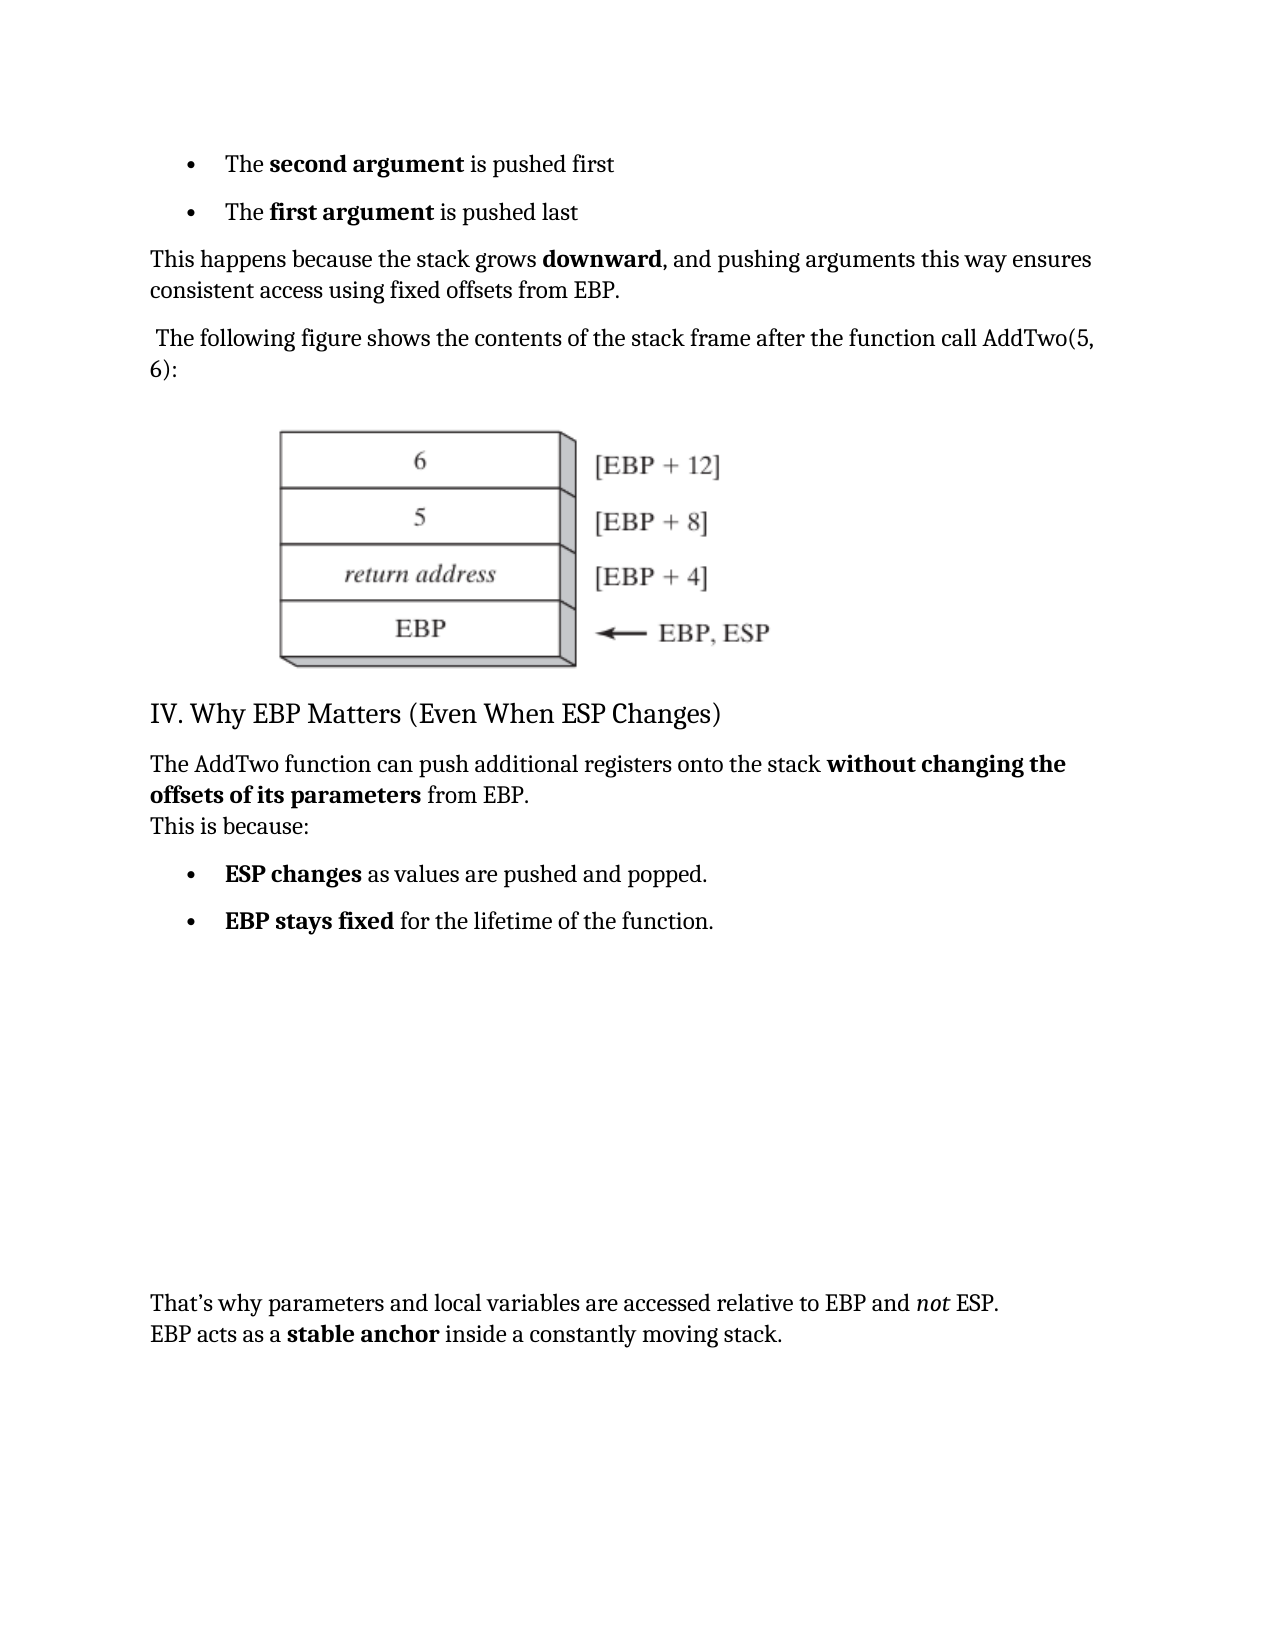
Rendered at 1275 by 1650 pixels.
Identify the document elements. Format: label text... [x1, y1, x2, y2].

text IV. Why EBP Matters (Even When ESP Changes) [150, 697, 1125, 730]
picture [150, 402, 852, 678]
list EBP stays fixed for the lifetime of the function. [187, 907, 1125, 936]
text The following figure shows the contents of the stack frame after the function call AddTwo(5, 6): [150, 324, 1125, 384]
text This happens because the stack grows downward, and pushing arguments this way ensures consistent access using fixed offsets from EBP. [150, 245, 1125, 305]
list The first argument is pushed last [187, 198, 1125, 226]
text That’s why parameters and local variables are accessed relative to EBP and not ESP. EBP acts as a stable anchor inside a constantly moving stack. [150, 1289, 1125, 1349]
text The AddTwo function can push additional registers onto the stack without changing the offsets of its parameters from EBP. This is because: [150, 750, 1125, 841]
list ESP changes as values are pushed and popped. [187, 859, 1125, 888]
list The second argument is pushed first [187, 150, 1125, 179]
